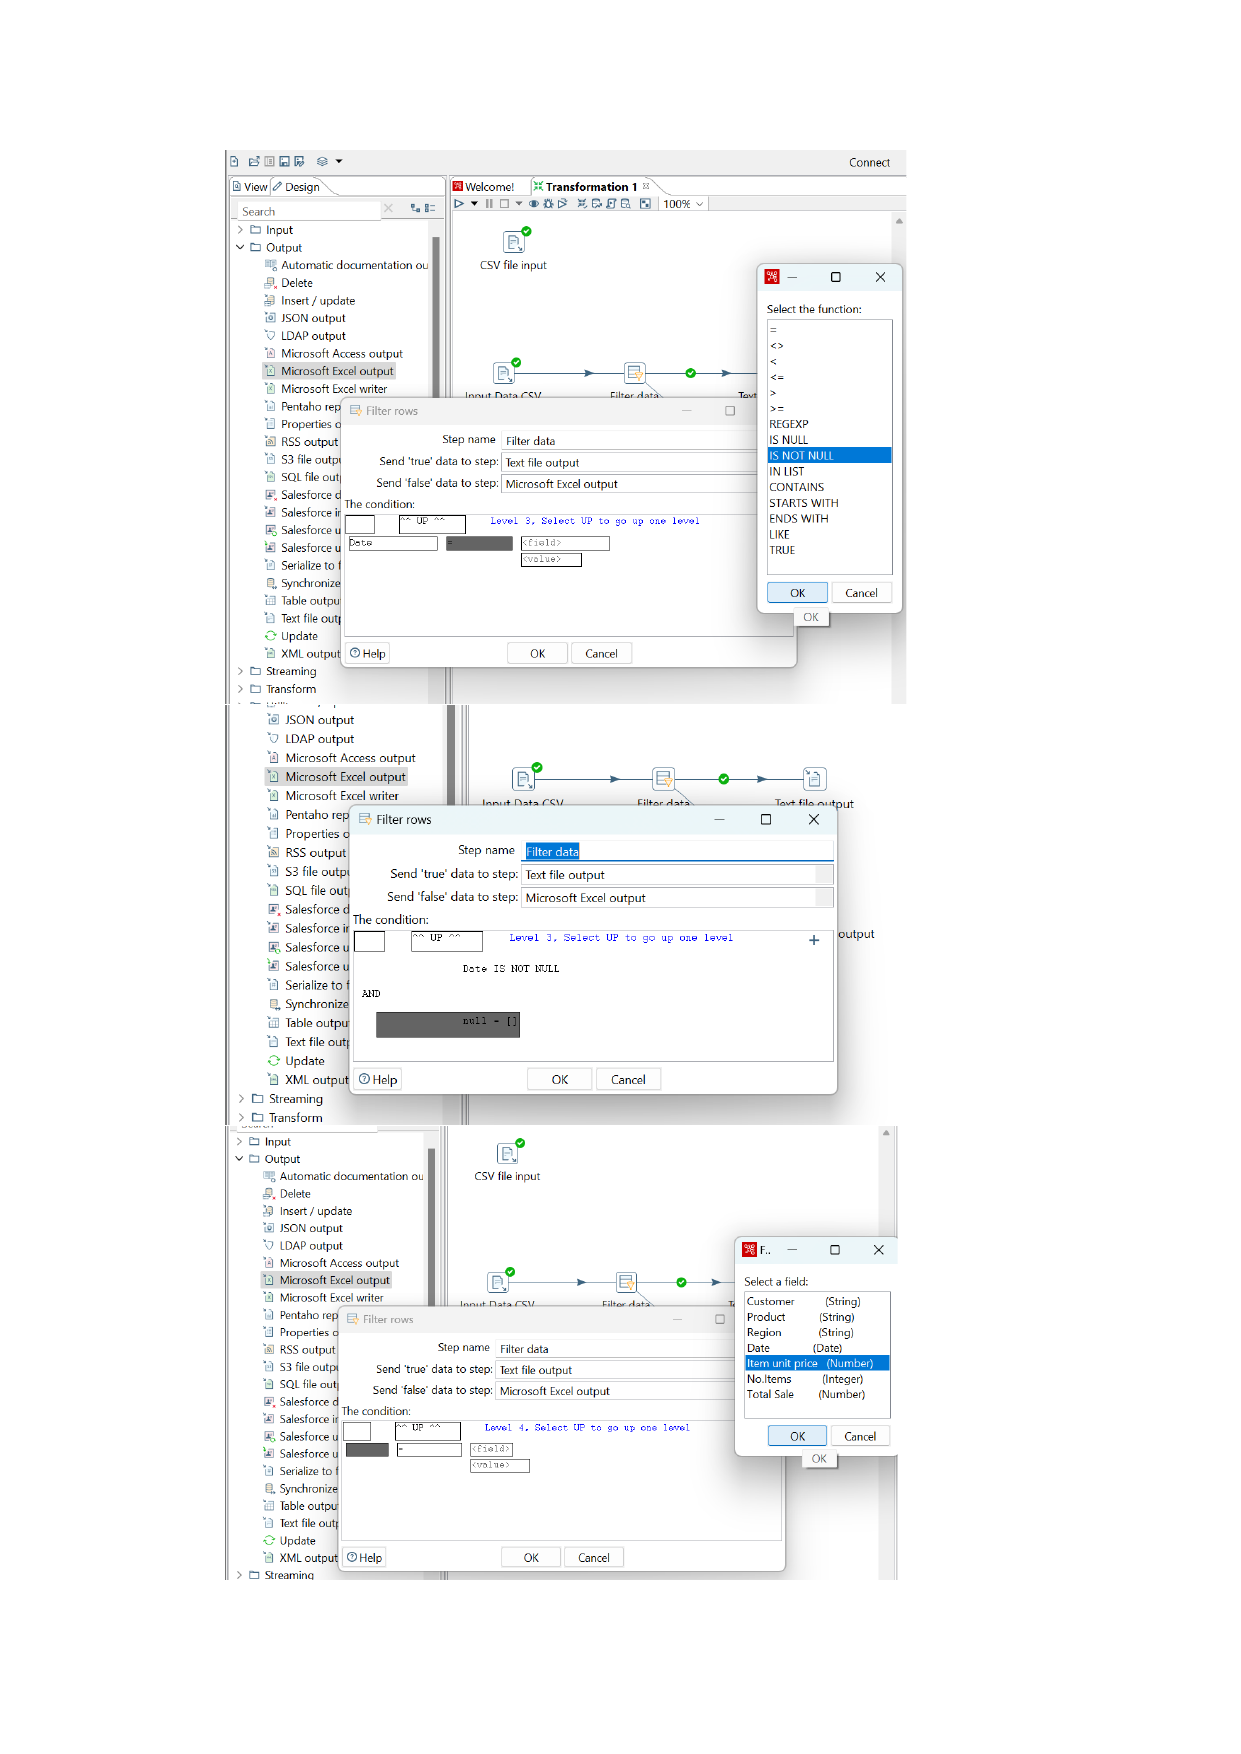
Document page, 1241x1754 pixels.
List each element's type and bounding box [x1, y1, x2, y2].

picture [225, 150, 907, 704]
picture [225, 1126, 898, 1580]
picture [225, 705, 905, 1125]
